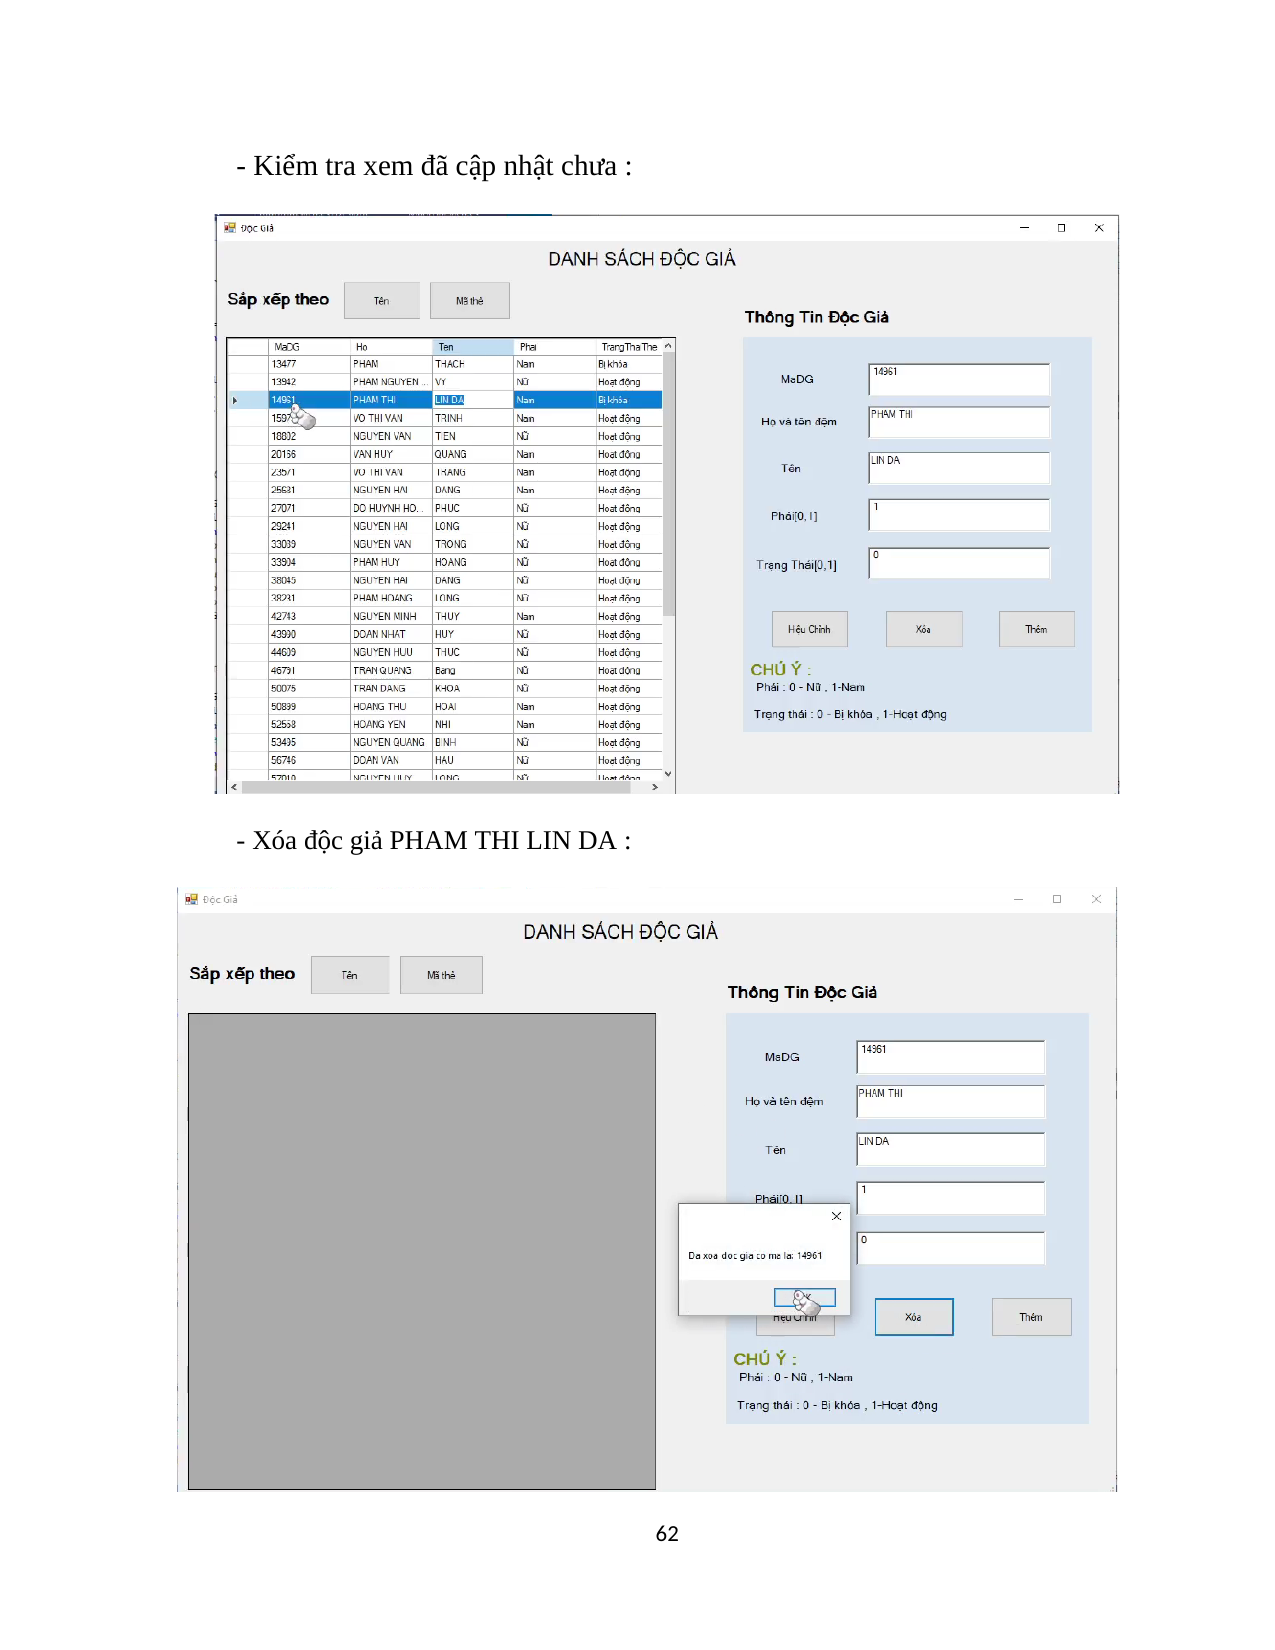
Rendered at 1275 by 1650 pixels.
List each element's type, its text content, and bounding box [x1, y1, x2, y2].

text - Xóa độc giả PHAM THI LIN DA : [177, 824, 1157, 855]
picture [214, 214, 1120, 794]
picture [177, 887, 1118, 1492]
text - Kiểm tra xem đã cập nhật chưa : [177, 148, 1157, 181]
